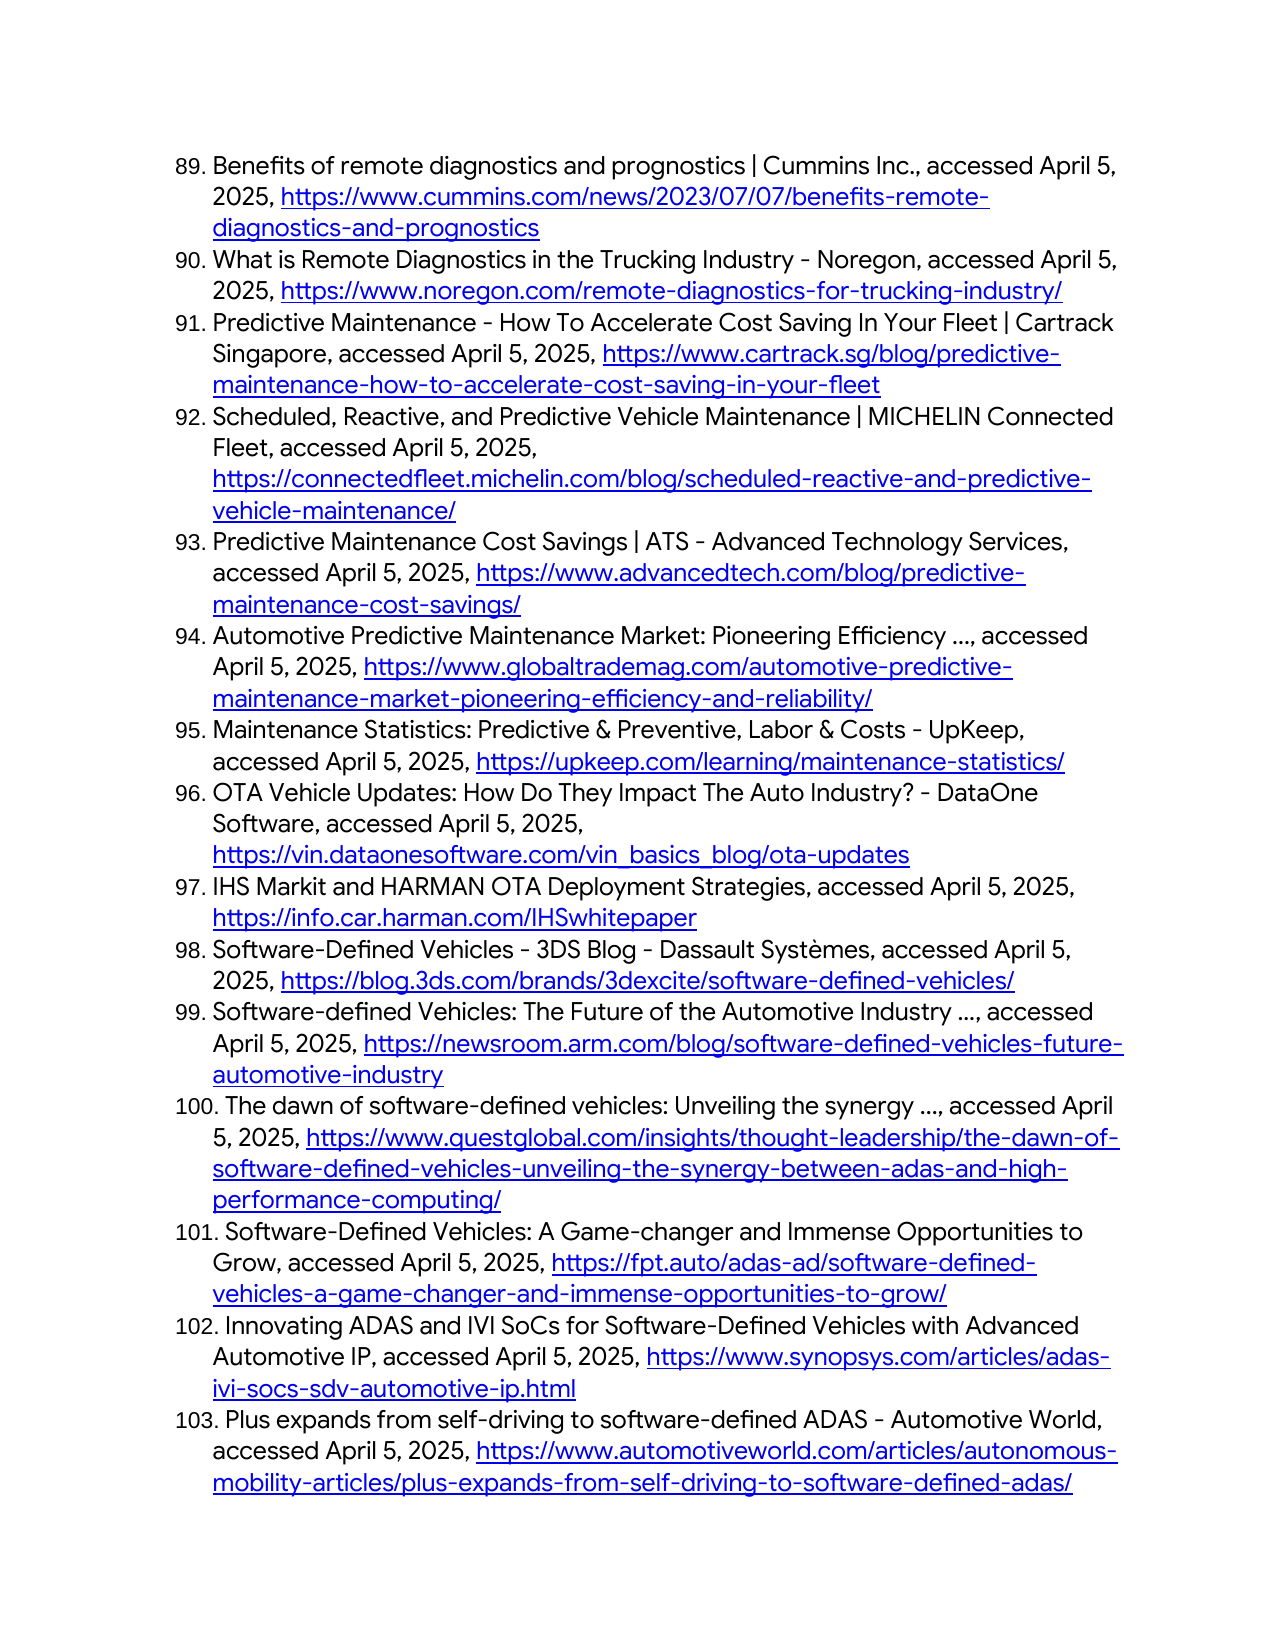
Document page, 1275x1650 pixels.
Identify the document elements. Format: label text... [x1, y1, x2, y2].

list Plus expands from self-driving to software-defined ADAS - Automotive World, accessed April 5, 2025, https://www.automotiveworld.com/articles/autonomous-mobility-articles/plus-expands-from-self-driving-to-software-defined-adas/ [175, 1404, 1125, 1498]
list OTA Vehicle Updates: How Do They Impact The Auto Industry? - DataOne Software, accessed April 5, 2025, https://vin.dataonesoftware.com/vin_basics_blog/ota-updates [175, 777, 1125, 871]
list Benefits of remote diagnostics and prognostics | Cummins Inc., accessed April 5, 2025, https://www.cummins.com/news/2023/07/07/benefits-remote-diagnostics-and-prognostics [175, 150, 1125, 244]
list Scheduled, Reactive, and Predictive Vehicle Maintenance | MICHELIN Connected Fleet, accessed April 5, 2025, https://connectedfleet.michelin.com/blog/scheduled-reactive-and-predictive-vehicle-maintenance/ [175, 401, 1125, 526]
list Predictive Maintenance Cost Savings | ATS - Advanced Technology Services, accessed April 5, 2025, https://www.advancedtech.com/blog/predictive-maintenance-cost-savings/ [175, 526, 1125, 620]
list Innovating ADAS and IVI SoCs for Software-Defined Vehicles with Advanced Automotive IP, accessed April 5, 2025, https://www.synopsys.com/articles/adas-ivi-socs-sdv-automotive-ip.html [175, 1310, 1125, 1404]
list The dawn of software-defined vehicles: Unveiling the synergy ..., accessed April 5, 2025, https://www.questglobal.com/insights/thought-leadership/the-dawn-of-software-defined-vehicles-unveiling-the-synergy-between-adas-and-high-performance-computing/ [175, 1091, 1125, 1216]
list Automotive Predictive Maintenance Market: Pioneering Efficiency ..., accessed April 5, 2025, https://www.globaltrademag.com/automotive-predictive-maintenance-market-pioneering-efficiency-and-reliability/ [175, 620, 1125, 714]
list Maintenance Statistics: Predictive & Preventive, Labor & Costs - UpKeep, accessed April 5, 2025, https://upkeep.com/learning/maintenance-statistics/ [175, 714, 1125, 777]
list Predictive Maintenance - How To Accelerate Cost Saving In Your Fleet | Cartrack Singapore, accessed April 5, 2025, https://www.cartrack.sg/blog/predictive-maintenance-how-to-accelerate-cost-saving-in-your-fleet [175, 307, 1125, 401]
list Software-Defined Vehicles - 3DS Blog - Dassault Systèmes, accessed April 5, 2025, https://blog.3ds.com/brands/3dexcite/software-defined-vehicles/ [175, 934, 1125, 997]
list Software-Defined Vehicles: A Game-changer and Immense Opportunities to Grow, accessed April 5, 2025, https://fpt.auto/adas-ad/software-defined-vehicles-a-game-changer-and-immense-opportunities-to-grow/ [175, 1216, 1125, 1310]
list Software-defined Vehicles: The Future of the Automotive Industry ..., accessed April 5, 2025, https://newsroom.arm.com/blog/software-defined-vehicles-future-automotive-industry [175, 997, 1125, 1091]
list IHS Markit and HARMAN OTA Deployment Strategies, accessed April 5, 2025, https://info.car.harman.com/IHSwhitepaper [175, 871, 1125, 934]
list What is Remote Diagnostics in the Trucking Industry - Noregon, accessed April 5, 2025, https://www.noregon.com/remote-diagnostics-for-trucking-industry/ [175, 244, 1125, 307]
